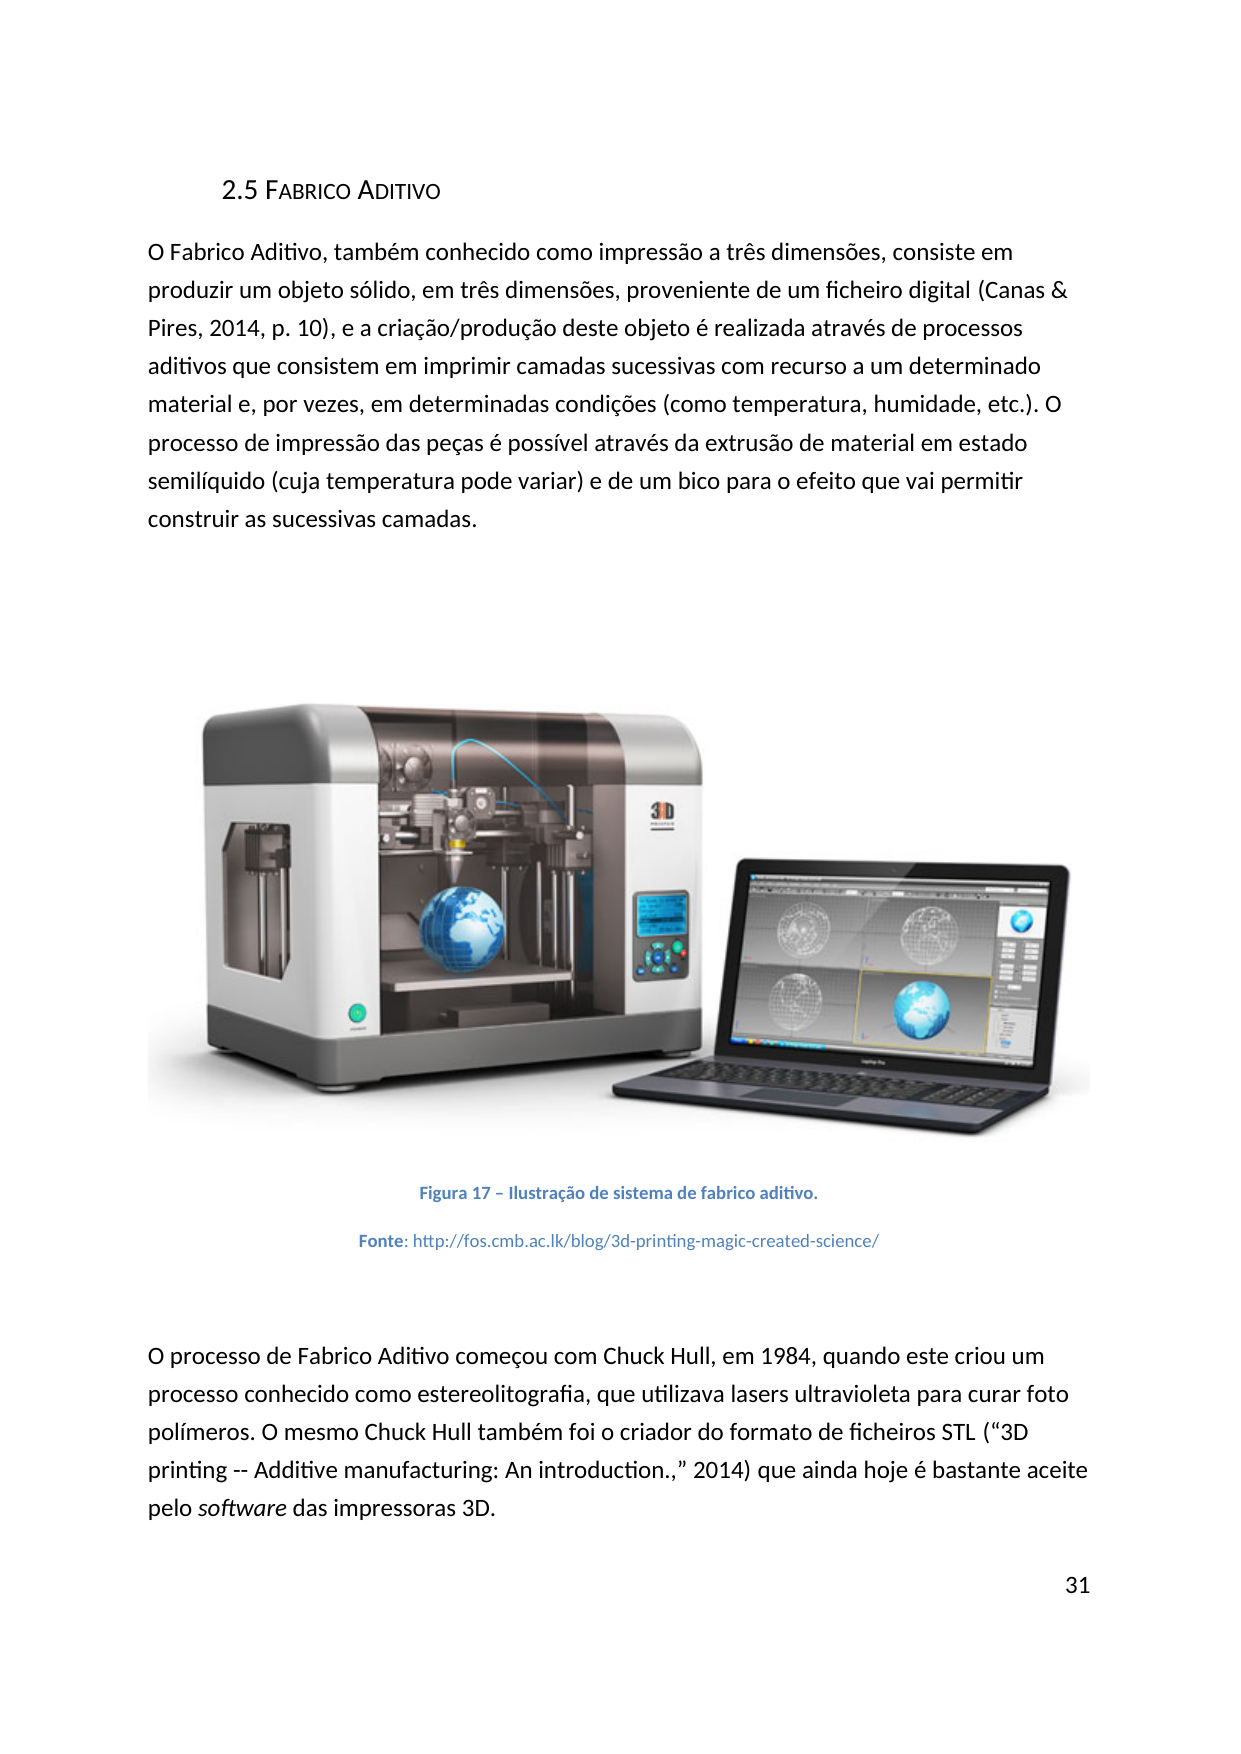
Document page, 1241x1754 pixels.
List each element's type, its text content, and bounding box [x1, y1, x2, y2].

picture [147, 692, 1091, 1149]
subtitle 2.5 Fabrico Aditivo [148, 171, 1090, 206]
text Fonte: http://fos.cmb.ac.lk/blog/3d-printing-magic-created-science/ [148, 1229, 1090, 1252]
text O processo de Fabrico Aditivo começou com Chuck Hull, em 1984, quando este criou um processo conhecido como estereolitografia, que utilizava lasers ultravioleta para curar foto polímeros. O mesmo Chuck Hull também foi o criador do formato de ficheiros STL (“3D printing -- Additive manufacturing: An introduction.,” 2014) que ainda hoje é bastante aceite pelo software das impressoras 3D. [148, 1340, 1090, 1523]
text Figura – Ilustração de sistema de fabrico aditivo. [148, 1181, 1090, 1204]
text O Fabrico Aditivo, também conhecido como impressão a três dimensões, consiste em produzir um objeto sólido, em três dimensões, proveniente de um ficheiro digital (Canas & Pires, 2014, p. 10), e a criação/produção deste objeto é realizada através de processos aditivos que consistem em imprimir camadas sucessivas com recurso a um determinado material e, por vezes, em determinadas condições (como temperatura, humidade, etc.). O processo de impressão das peças é possível através da extrusão de material em estado semilíquido (cuja temperatura pode variar) e de um bico para o efeito que vai permitir construir as sucessivas camadas. [148, 236, 1090, 533]
